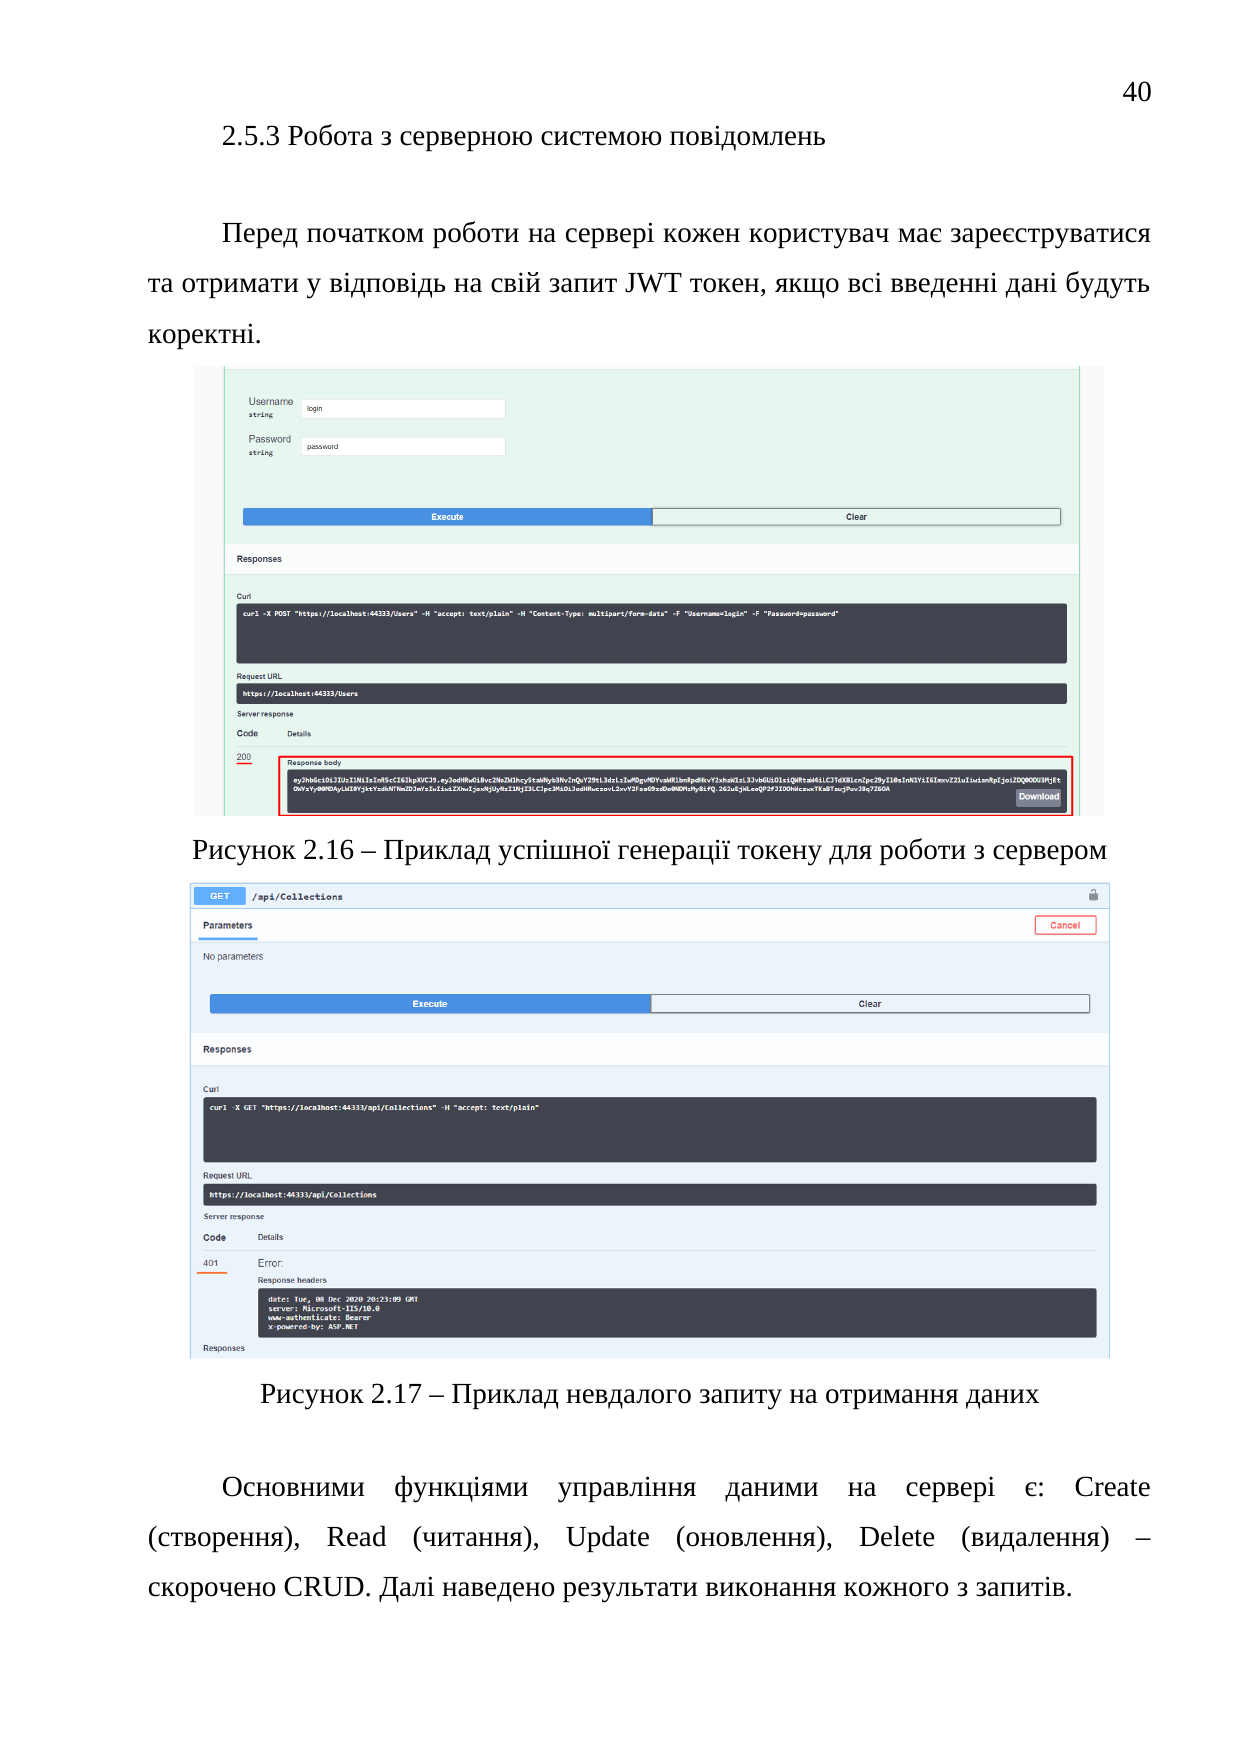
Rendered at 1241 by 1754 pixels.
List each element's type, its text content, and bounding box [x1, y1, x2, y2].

picture [194, 366, 1105, 816]
subtitle 2.5.3 Робота з серверною системою повідомлень [148, 118, 1152, 152]
text Перед початком роботи на сервері кожен користувач має зареєструватися та отримати у відповідь на свій запит JWT токен, якщо всі введенні дані будуть коректні. [148, 215, 1152, 349]
picture [189, 882, 1110, 1360]
text Основними функціями управління даними на сервері є: Create (створення), Read (читання), Update (оновлення), Delete (видалення) – скорочено CRUD. Далі наведено результати виконання кожного з запитів. [148, 1469, 1152, 1603]
